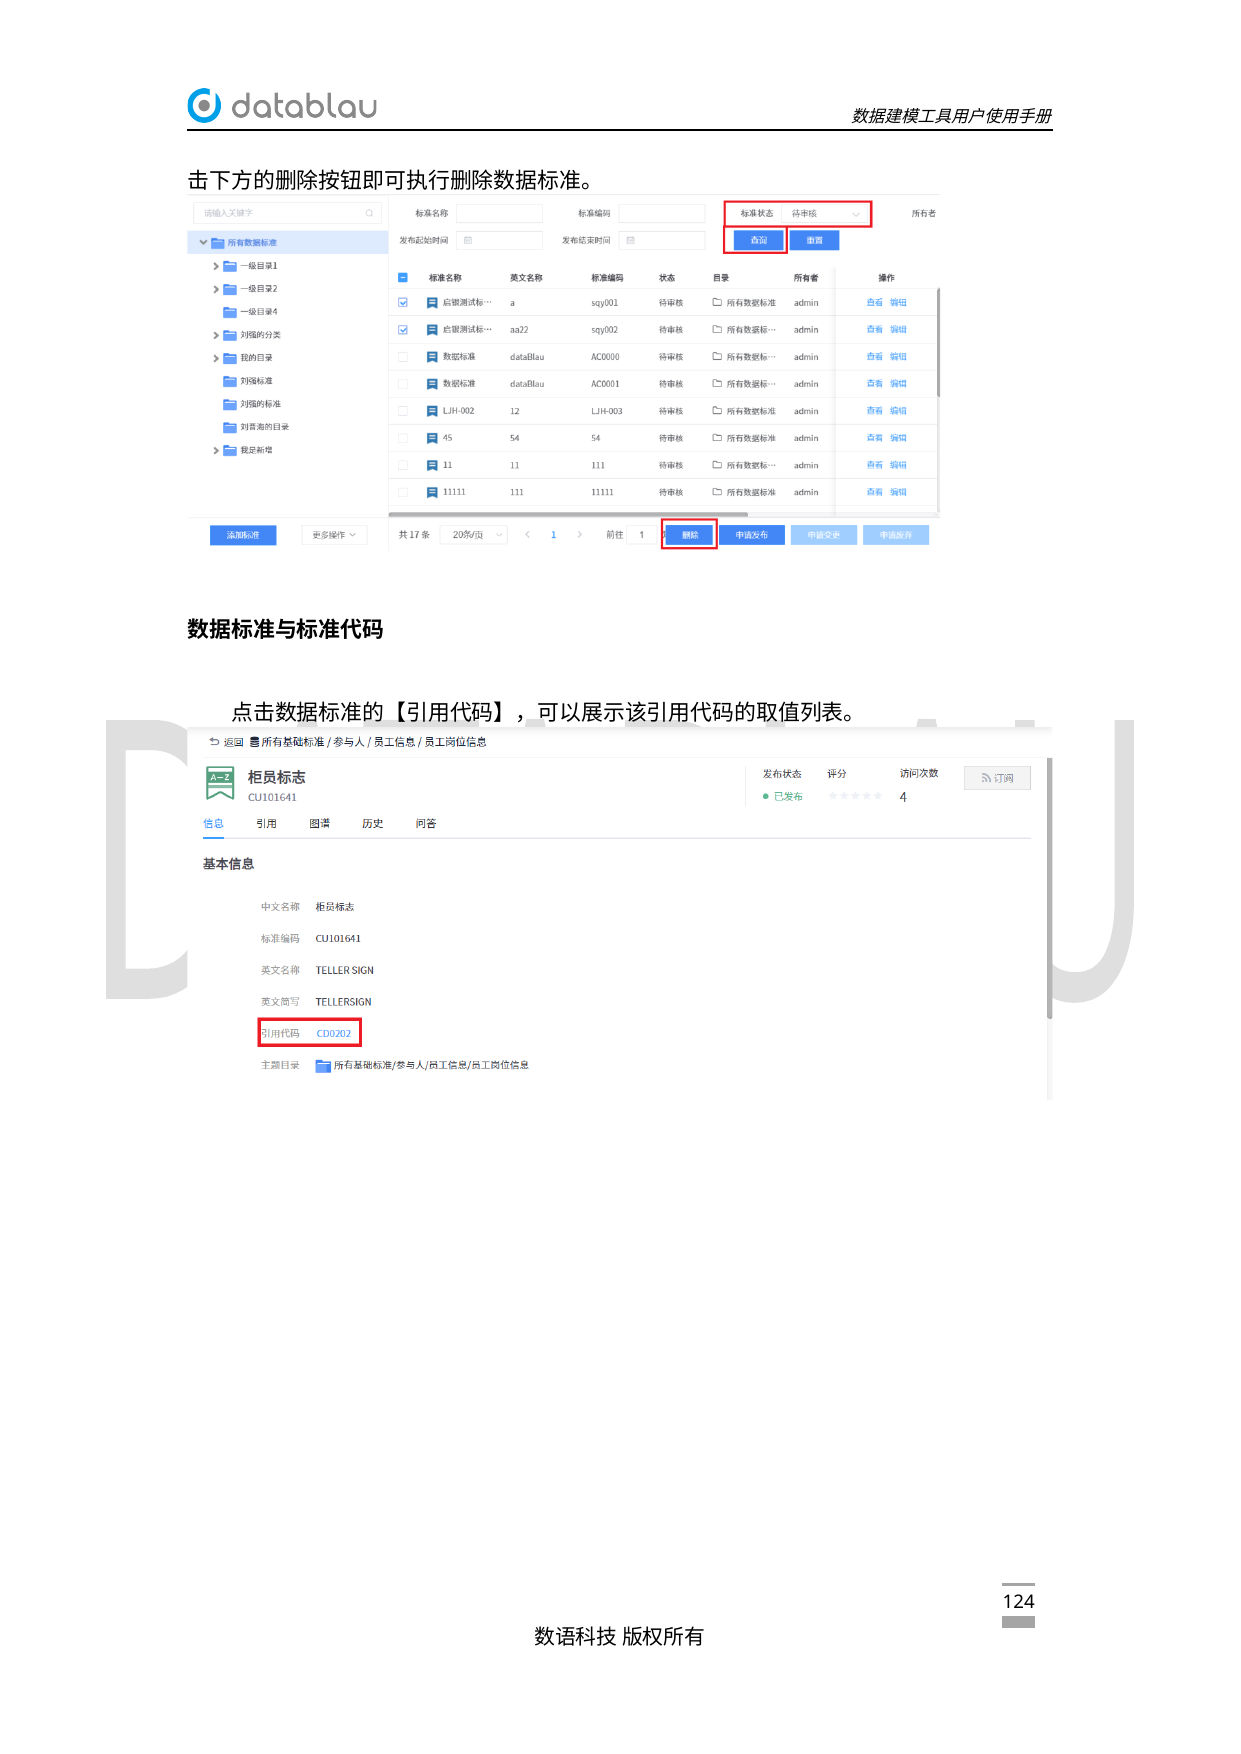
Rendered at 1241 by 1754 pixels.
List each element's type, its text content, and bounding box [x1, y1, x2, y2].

picture [187, 194, 941, 551]
subtitle 数据标准与标准代码 [187, 612, 1053, 644]
picture [193, 88, 377, 123]
picture [187, 88, 198, 99]
picture [187, 112, 197, 123]
text 点击数据标准的【引用代码】，可以展示该引用代码的取值列表。 [187, 694, 1053, 727]
picture [187, 727, 1053, 1100]
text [187, 162, 1053, 195]
